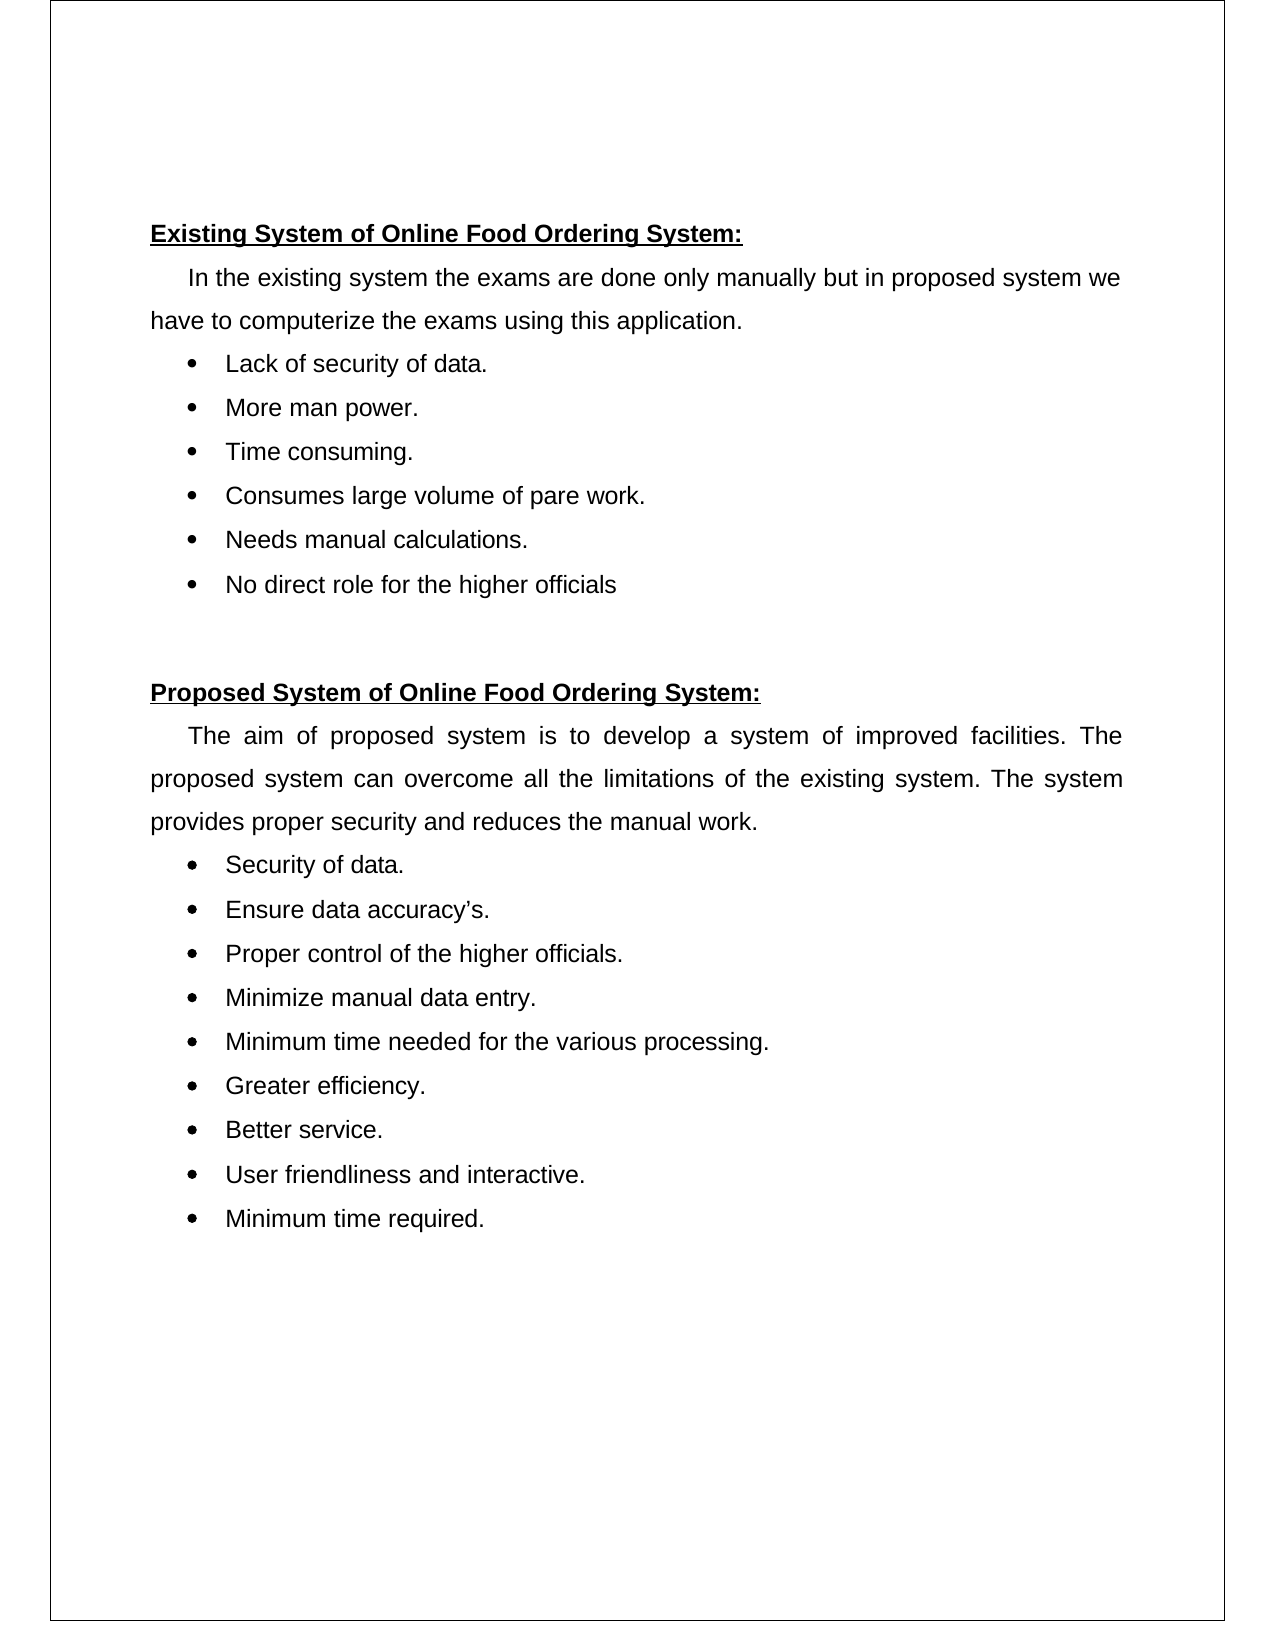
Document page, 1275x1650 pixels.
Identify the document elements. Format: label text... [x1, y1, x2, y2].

list Security of data. [188, 850, 1179, 879]
list No direct role for the higher officials [188, 570, 1179, 598]
list Needs manual calculations. [188, 525, 1179, 554]
subtitle Existing System of Online Food Ordering System: [150, 219, 1179, 248]
list Consumes large volume of pare work. [188, 481, 1179, 510]
list User friendliness and interactive. [188, 1159, 1179, 1188]
text The aim of proposed system is to develop a system of improved facilities. The proposed system can overcome all the limitations of the existing system. The system provides proper security and reduces the manual work. [150, 721, 1124, 836]
list Minimum time required. [188, 1204, 1179, 1232]
text In the existing system the exams are done only manually but in proposed system we have to computerize the exams using this application. [150, 263, 1123, 334]
list Ensure data accuracy’s. [188, 895, 1179, 923]
list Proper control of the higher officials. [188, 939, 1179, 968]
list Minimize manual data entry. [188, 983, 1179, 1012]
list Lack of security of data. [188, 349, 1179, 378]
list More man power. [188, 393, 1179, 422]
list Better service. [188, 1115, 1179, 1144]
list Greater efficiency. [188, 1071, 1179, 1100]
list Time consuming. [188, 437, 1179, 466]
subtitle Proposed System of Online Food Ordering System: [150, 678, 1179, 707]
list Minimum time needed for the various processing. [188, 1027, 1179, 1056]
